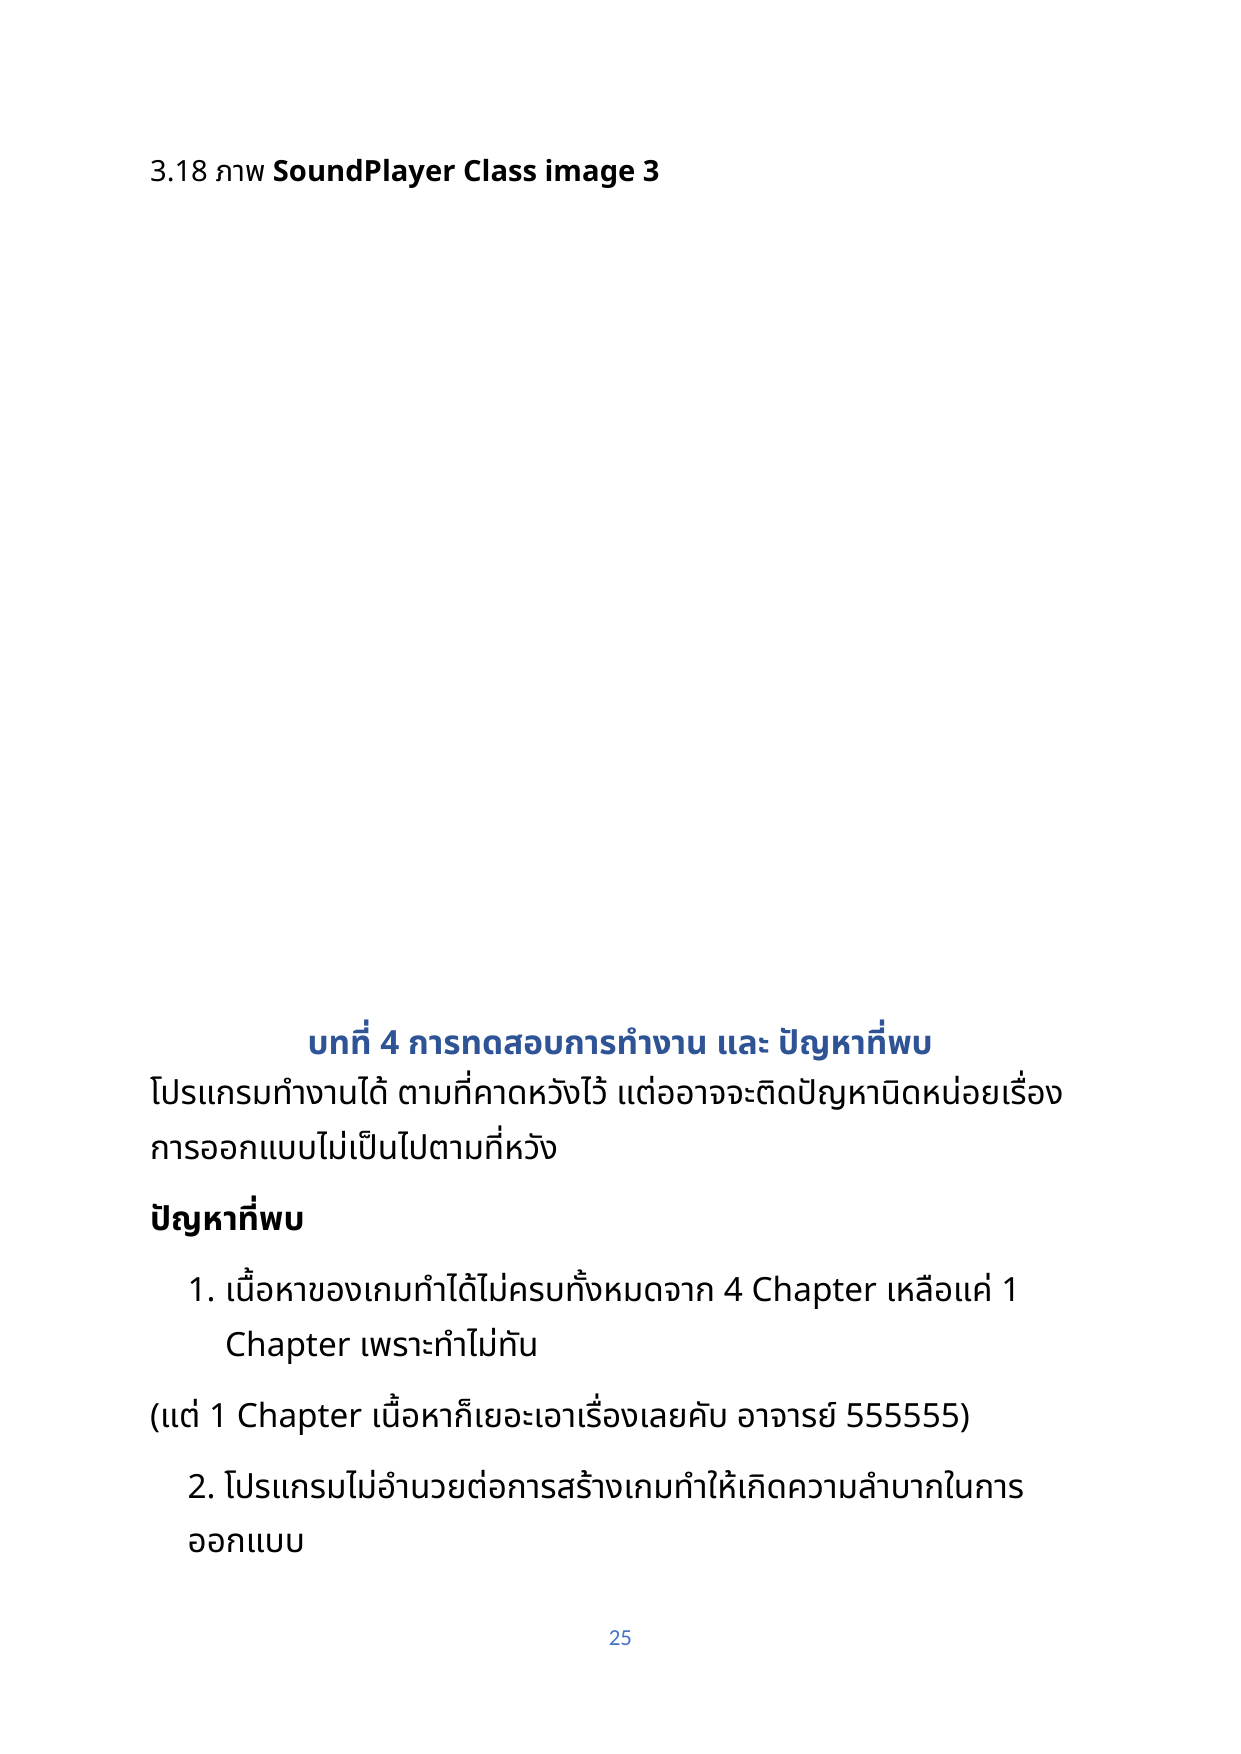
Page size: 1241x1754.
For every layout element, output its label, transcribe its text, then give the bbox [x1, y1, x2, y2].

subtitle บทที่ 4 การทดสอบการทำงาน และ ปัญหาที่พบ [150, 1019, 1090, 1069]
text 3.18 ภาพ SoundPlayer Class image 3 [150, 150, 1090, 194]
text ปัญหาที่พบ [150, 1195, 1090, 1245]
list เนื้อหาของเกมทำได้ไม่ครบทั้งหมดจาก 4 Chapter เหลือแค่ 1 Chapter เพราะทำไม่ทัน [187, 1266, 1090, 1371]
text โปรแกรมทำงานได้ ตามที่คาดหวังไว้ แต่ออาจจะติดปัญหานิดหน่อยเรื่องการออกแบบไม่เป็นไปตามที่หวัง [150, 1069, 1090, 1174]
text 2. โปรแกรมไม่อำนวยต่อการสร้างเกมทำให้เกิดความลำบากในการออกแบบ [187, 1463, 1090, 1568]
text (แต่ 1 Chapter เนื้อหาก็เยอะเอาเรื่องเลยคับ อาจารย์ 555555) [150, 1392, 1090, 1442]
